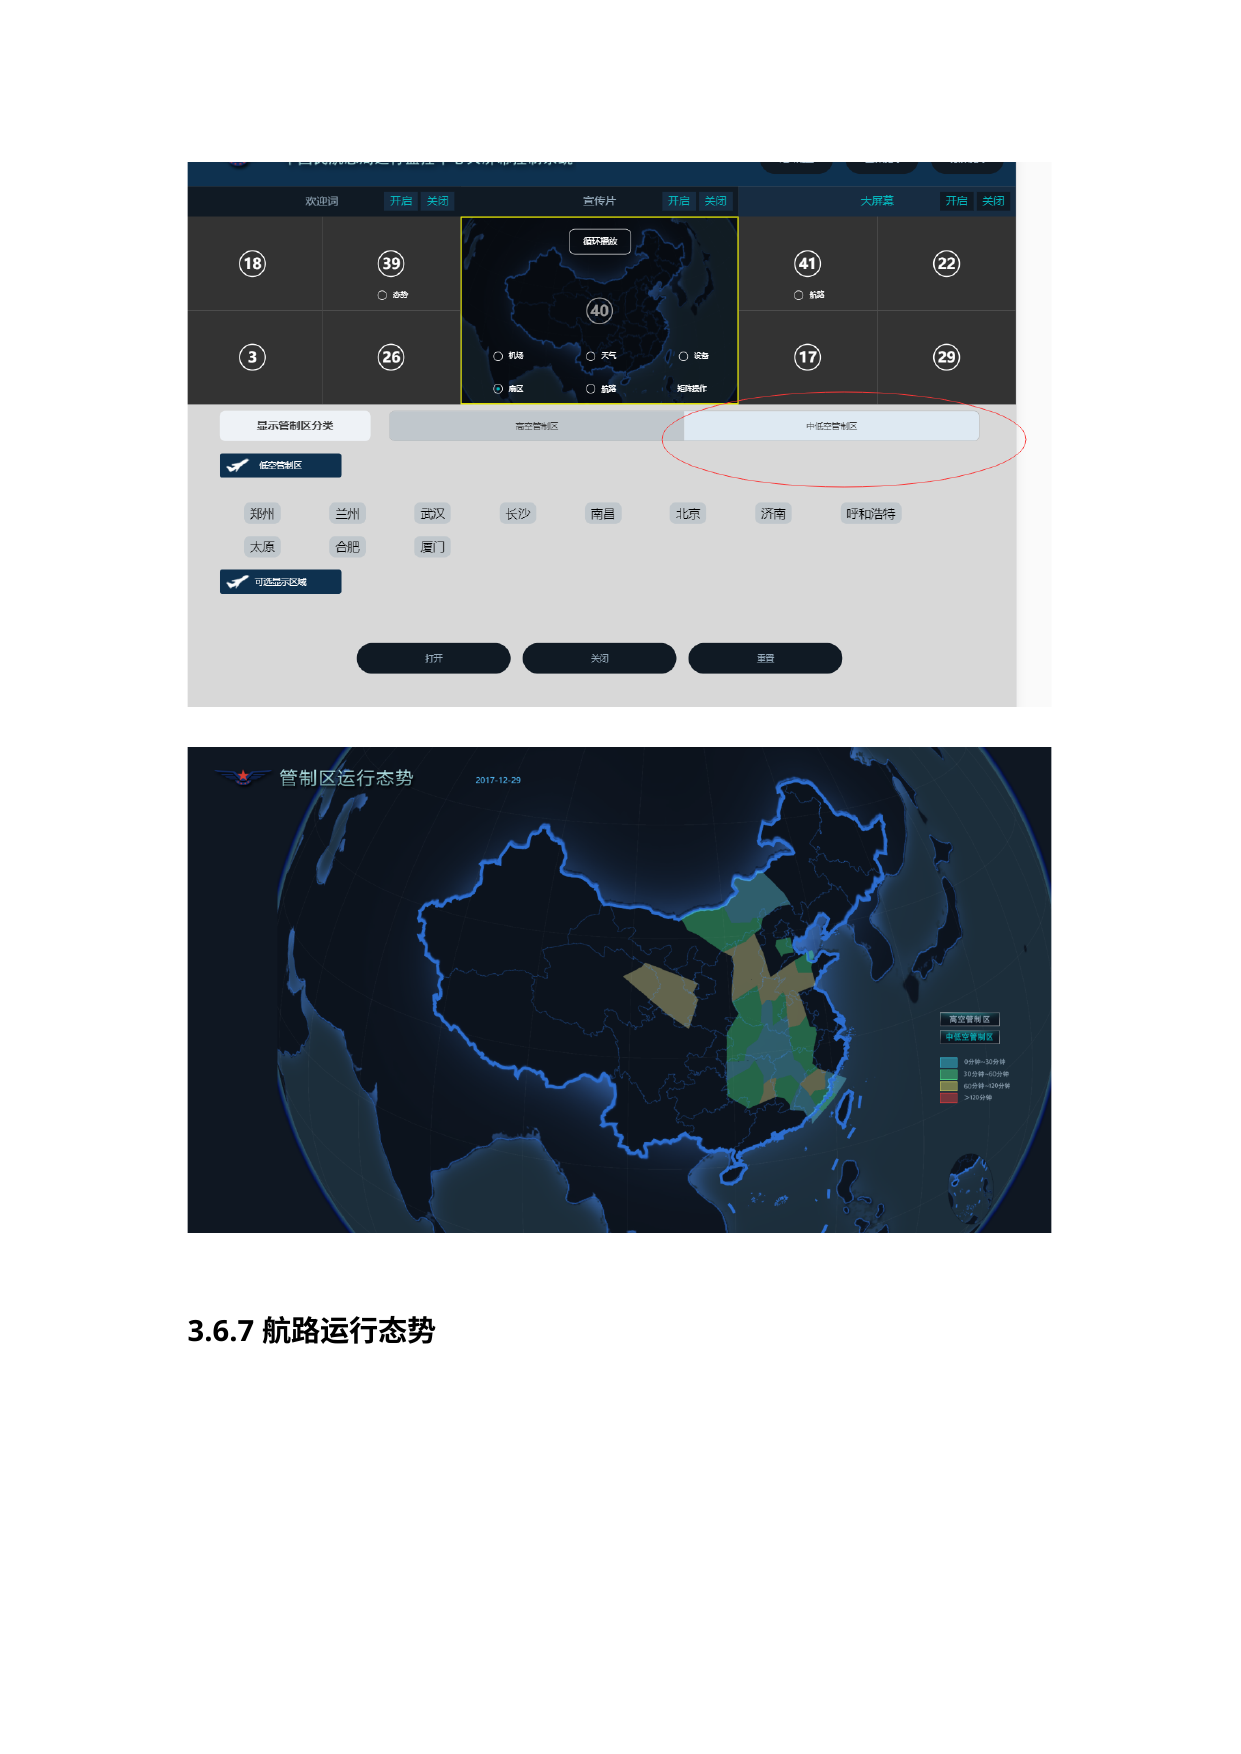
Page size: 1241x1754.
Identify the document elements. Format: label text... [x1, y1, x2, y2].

subtitle 3.6.7 航路运行态势 [187, 1296, 1053, 1361]
picture [187, 162, 1052, 707]
picture [187, 747, 1052, 1233]
